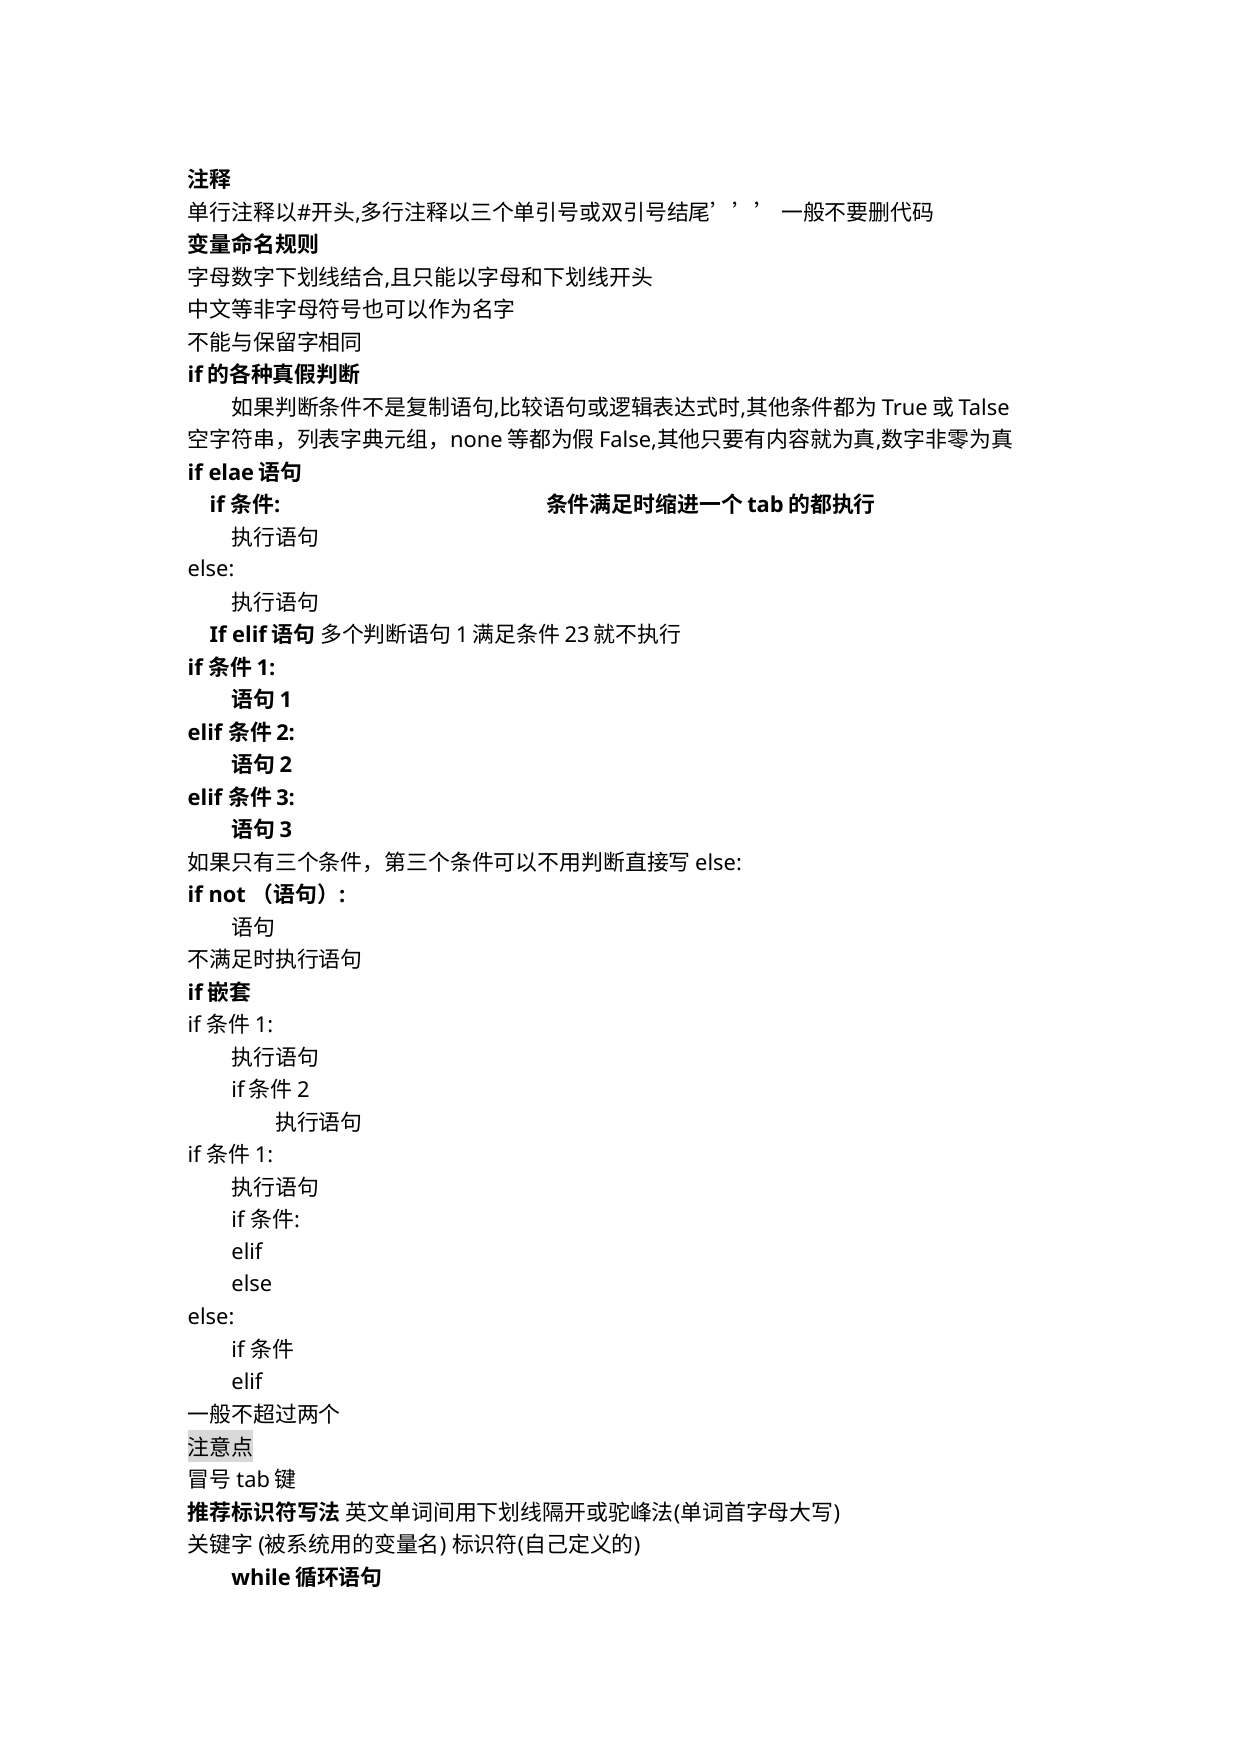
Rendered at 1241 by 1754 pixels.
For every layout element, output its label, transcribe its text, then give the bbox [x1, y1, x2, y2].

text 执行语句 [187, 1169, 1053, 1202]
text if 条件: [187, 1202, 1053, 1234]
text if条件2 [187, 1072, 1053, 1104]
text elif [187, 1364, 1053, 1397]
text if的各种真假判断 [187, 357, 1053, 389]
text else [187, 1267, 1053, 1299]
text if 条件1: [187, 1137, 1053, 1169]
text 执行语句 [187, 1039, 1053, 1072]
text 中文等非字母符号也可以作为名字 [187, 292, 1053, 324]
text if嵌套 [187, 974, 1053, 1007]
text if 条件: 条件满足时缩进一个tab的都执行 [187, 487, 1053, 519]
text 执行语句 [187, 1104, 1053, 1137]
text while循环语句 [187, 1559, 1053, 1592]
text elif [187, 1234, 1053, 1267]
text 一般不超过两个 [187, 1397, 1053, 1429]
text if 条件 [187, 1332, 1053, 1364]
text 注释 [187, 162, 1053, 194]
text 冒号 tab键 [187, 1462, 1053, 1494]
text 空字符串，列表字典元组，none等都为假False,其他只要有内容就为真,数字非零为真 [187, 422, 1053, 454]
text 关键字 (被系统用的变量名) 标识符(自己定义的) [187, 1527, 1053, 1559]
text 字母数字下划线结合,且只能以字母和下划线开头 [187, 259, 1053, 292]
text elif 条件2: [187, 714, 1053, 747]
text 推荐标识符写法 英文单词间用下划线隔开或驼峰法(单词首字母大写) [187, 1494, 1053, 1527]
text if elae语句 [187, 454, 1053, 487]
text 执行语句 [187, 519, 1053, 552]
text if 条件1: [187, 649, 1053, 682]
text 语句2 [187, 747, 1053, 779]
text 如果判断条件不是复制语句,比较语句或逻辑表达式时,其他条件都为True或Talse [187, 389, 1053, 422]
text if 条件1: [187, 1007, 1053, 1039]
text 执行语句 [187, 584, 1053, 617]
text 语句 [187, 909, 1053, 942]
text else: [187, 552, 1053, 584]
text elif 条件3: [187, 779, 1053, 812]
text 语句1 [187, 682, 1053, 714]
text If elif语句 多个判断语句1满足条件23就不执行 [187, 617, 1053, 649]
text else: [187, 1299, 1053, 1332]
text 注意点 [187, 1429, 1053, 1462]
text if not （语句）: [187, 877, 1053, 909]
text 如果只有三个条件，第三个条件可以不用判断直接写else: [187, 844, 1053, 877]
text 变量命名规则 [187, 227, 1053, 259]
text 语句3 [187, 812, 1053, 844]
text 不能与保留字相同 [187, 324, 1053, 357]
text 不满足时执行语句 [187, 942, 1053, 974]
text 单行注释以#开头,多行注释以三个单引号或双引号结尾’’’ 一般不要删代码 [187, 194, 1053, 227]
